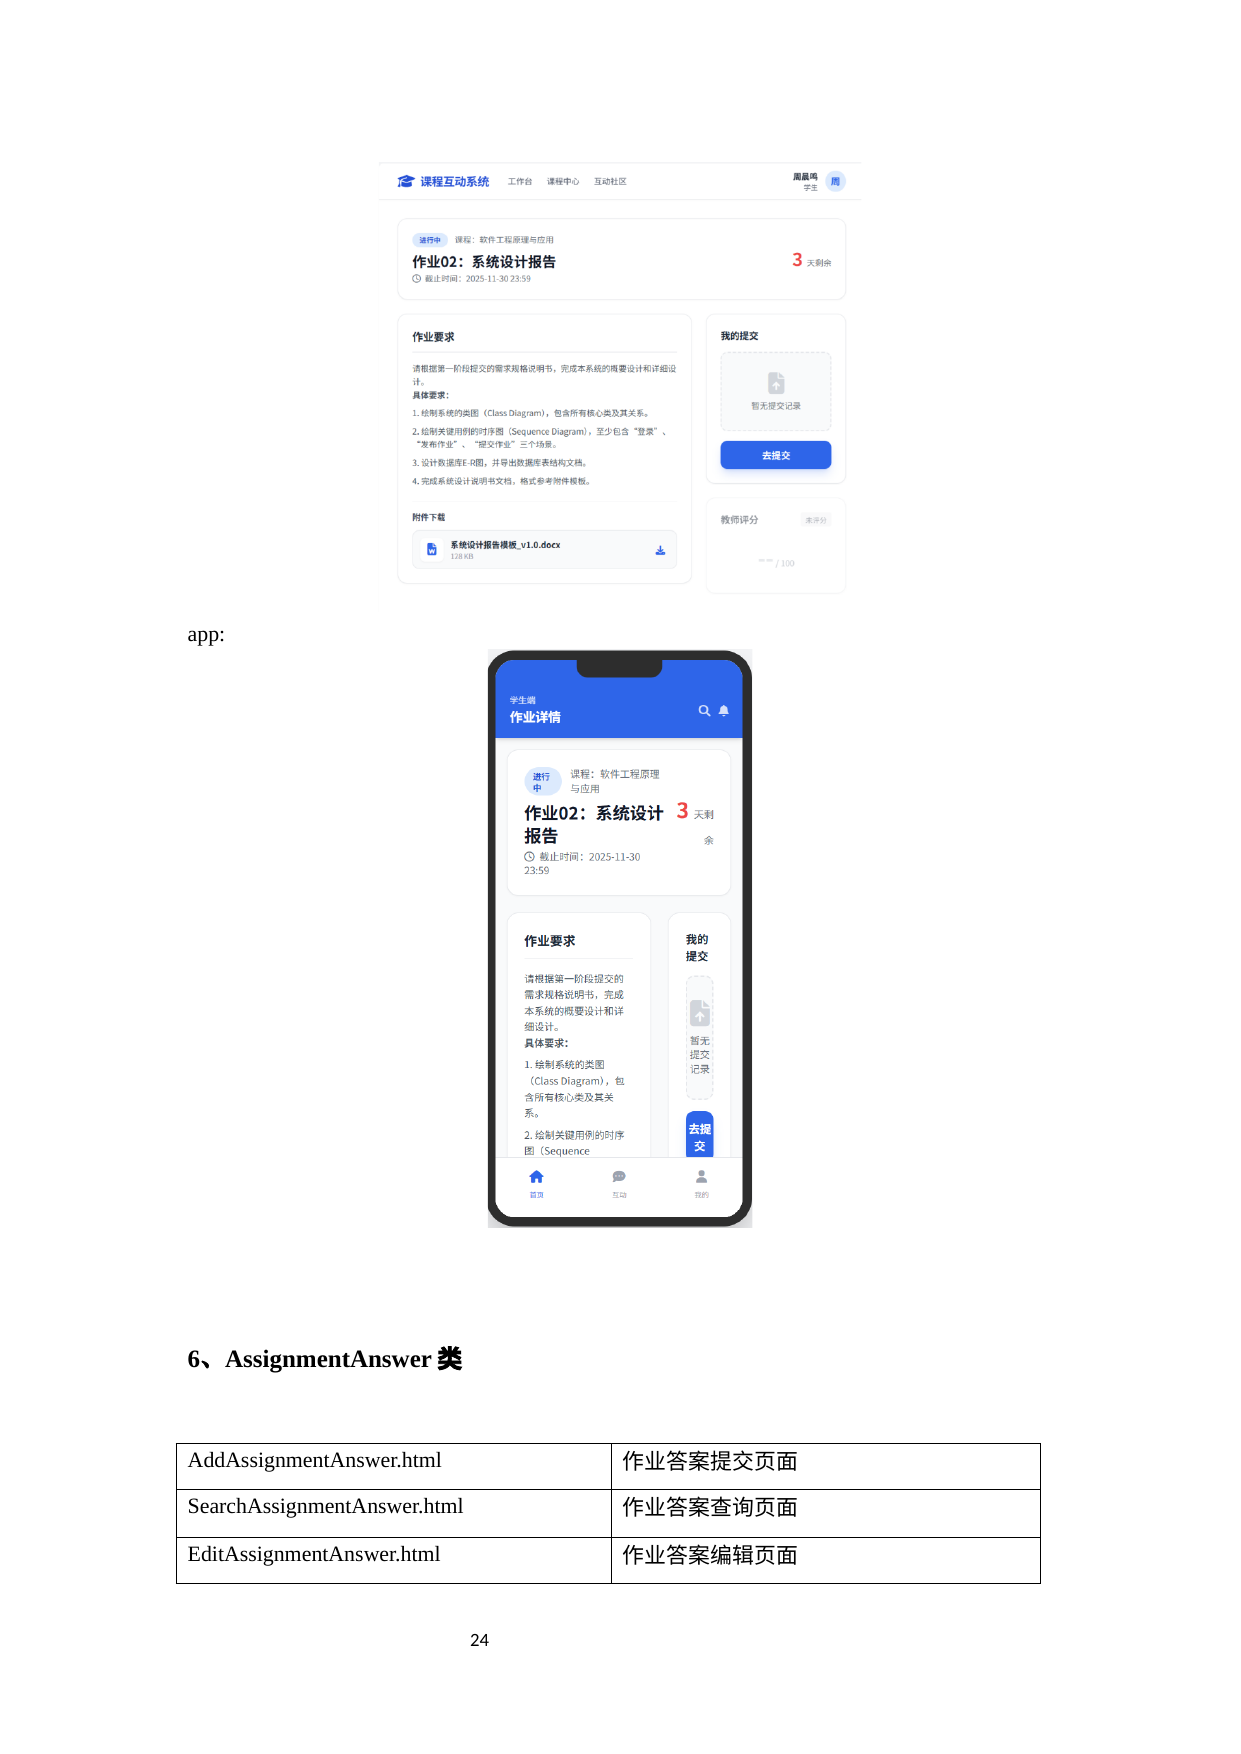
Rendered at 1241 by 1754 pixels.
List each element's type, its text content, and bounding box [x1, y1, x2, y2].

table_cell SearchAssignmentAnswer.html [177, 1490, 611, 1537]
table_header 作业答案提交页面 [612, 1444, 1040, 1489]
table_cell 作业答案查询页面 [612, 1490, 1040, 1537]
table_header AddAssignmentAnswer.html [177, 1444, 611, 1489]
table_cell 作业答案编辑页面 [612, 1538, 1040, 1583]
picture [487, 649, 753, 1228]
picture [378, 162, 862, 612]
table_cell EditAssignmentAnswer.html [177, 1538, 611, 1583]
text app: [187, 617, 1053, 649]
subtitle 6、AssignmentAnswer类 [187, 1327, 1053, 1392]
